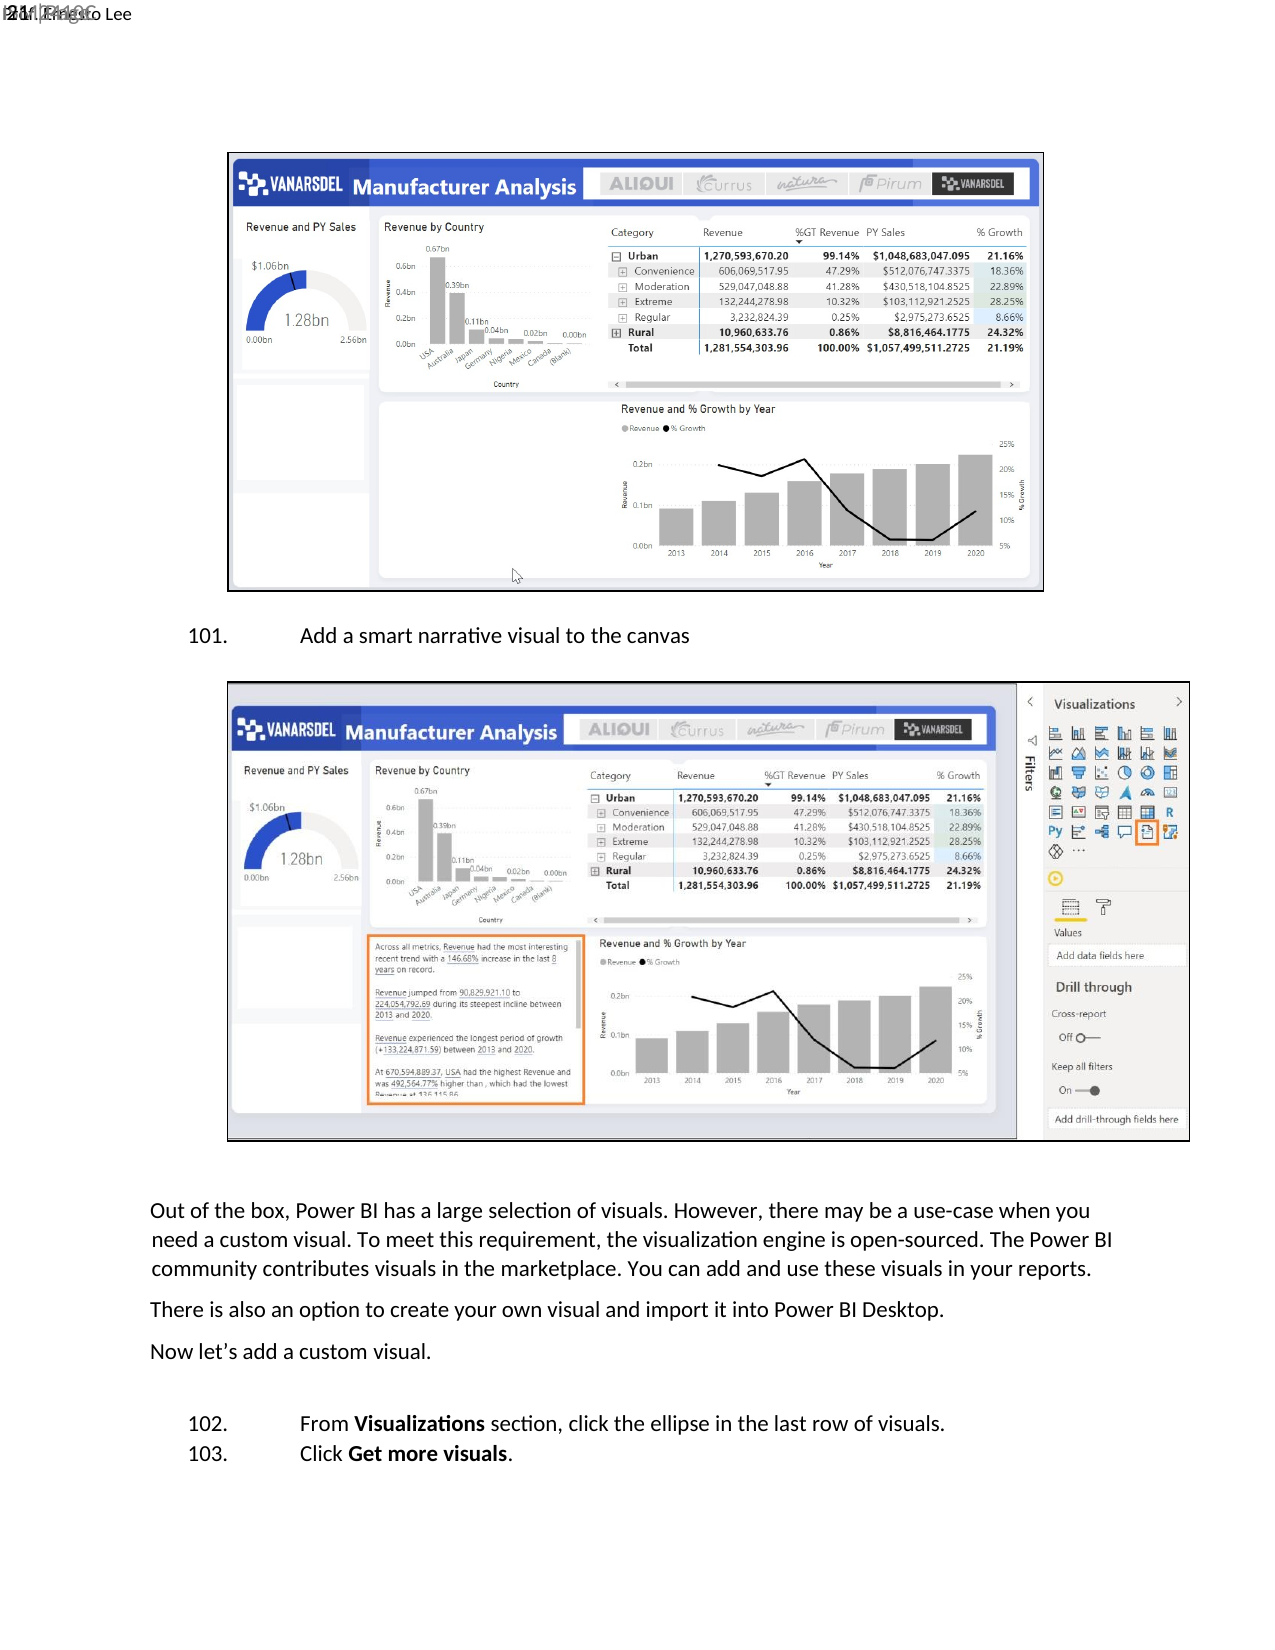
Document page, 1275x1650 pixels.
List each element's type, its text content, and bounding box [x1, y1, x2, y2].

list Add a smart narrative visual to the canvas [187, 622, 1258, 649]
picture [229, 153, 1043, 590]
text Out of the box, Power BI has a large selection of visuals. However, there may be a use-case when you need a custom visual. To meet this requirement, the visualization engine is open-sourced. The Power BI community contributes visuals in the marketplace. You can add and use these visuals in your reports. [150, 1197, 1116, 1282]
list From Visualizations section, click the ellipse in the last row of visuals. [187, 1409, 1258, 1437]
picture [228, 683, 1189, 1140]
text There is also an option to create your own visual and import it into Power BI Desktop. Now let’s add a custom visual. [150, 1296, 948, 1365]
list Click Get more visuals. [187, 1439, 1258, 1467]
